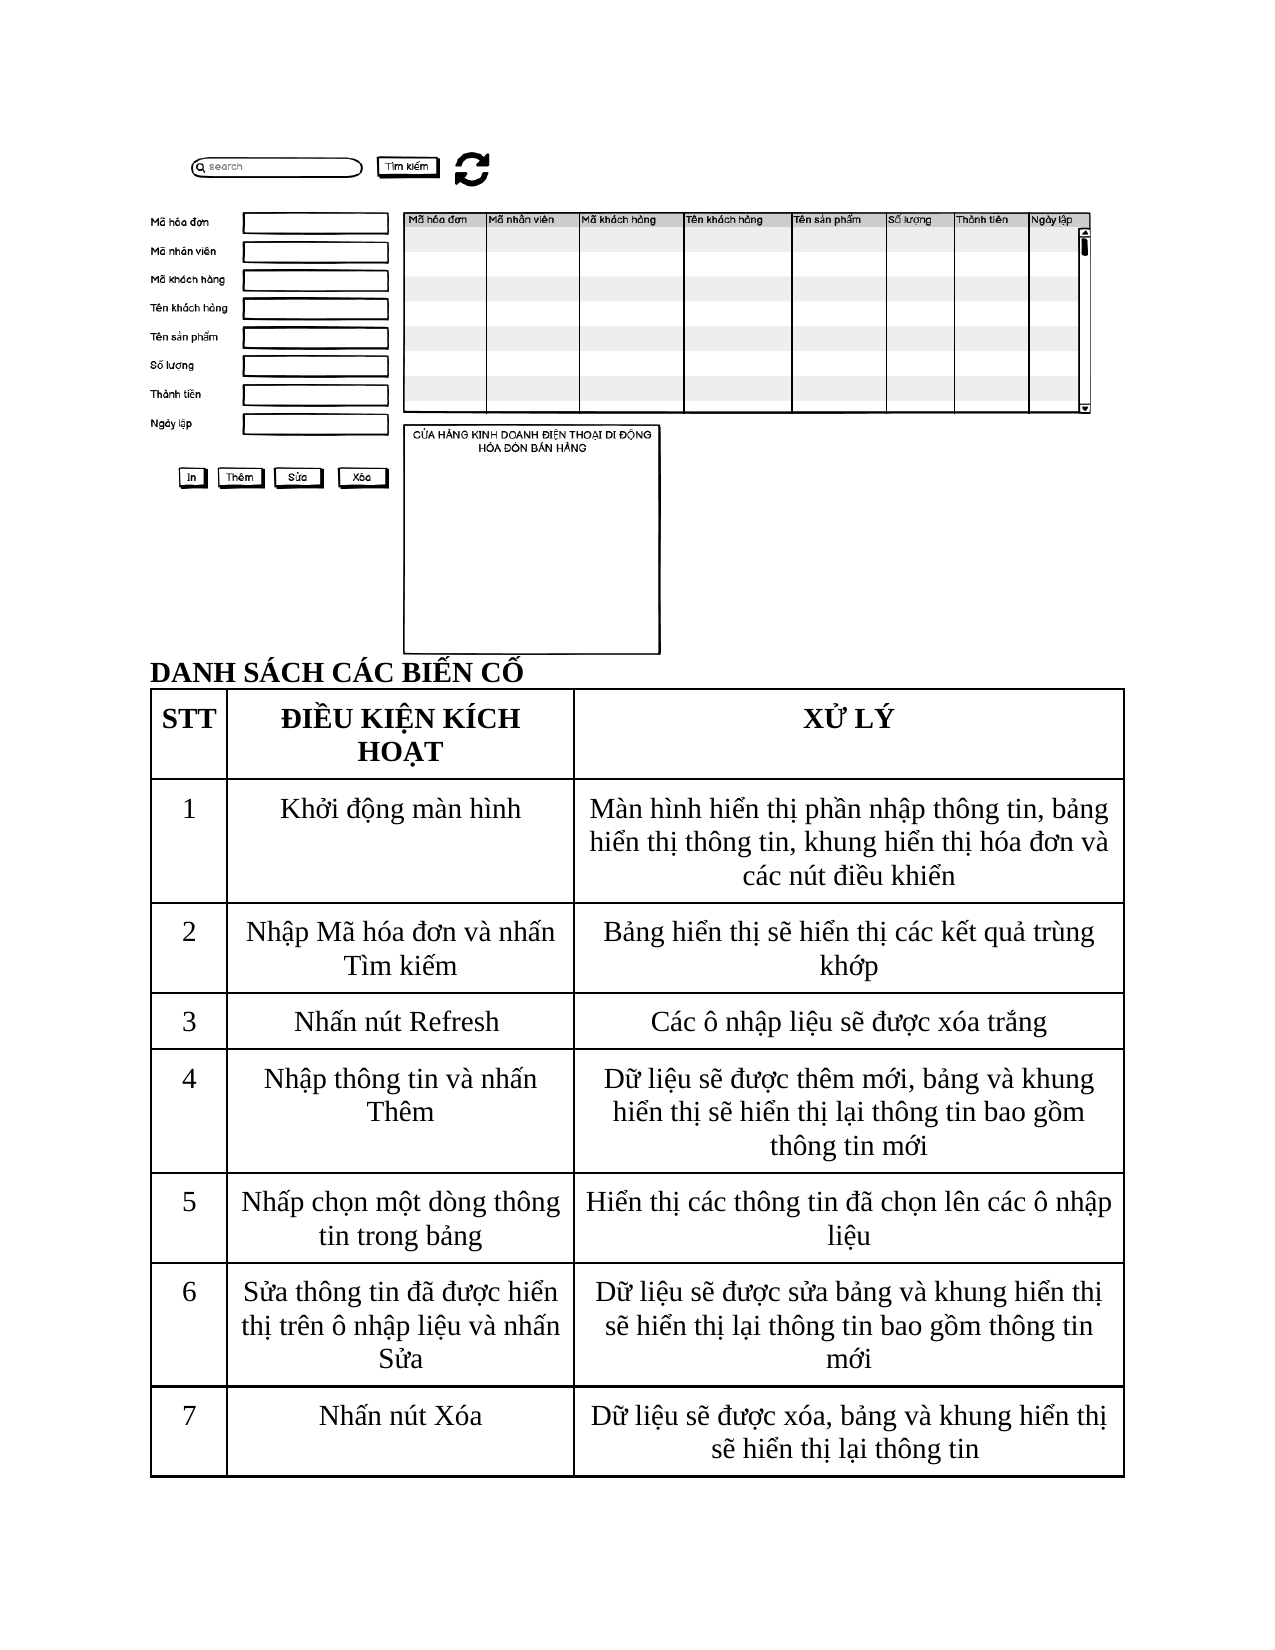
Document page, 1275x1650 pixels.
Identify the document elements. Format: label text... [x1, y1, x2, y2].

table_cell Nhấn nút Xóa [228, 1388, 573, 1475]
table_cell 4 [152, 1050, 226, 1172]
picture [150, 150, 1091, 655]
table_cell 5 [152, 1174, 226, 1262]
table_cell 3 [152, 994, 226, 1048]
table_cell 2 [152, 904, 226, 992]
table_cell Sửa thông tin đã được hiển thị trên ô nhập liệu và nhấn Sửa [228, 1264, 573, 1385]
table_cell Nhập thông tin và nhấn Thêm [228, 1050, 573, 1172]
table_cell Dữ liệu sẽ được xóa, bảng và khung hiển thị sẽ hiển thị lại thông tin [575, 1388, 1123, 1475]
table_header STT [152, 690, 226, 778]
table_cell Nhập Mã hóa đơn và nhấn Tìm kiếm [228, 904, 573, 992]
table_cell Nhấn nút Refresh [228, 994, 573, 1048]
table_header ĐIỀU KIỆN KÍCH HOẠT [228, 690, 573, 778]
table_cell Hiển thị các thông tin đã chọn lên các ô nhập liệu [575, 1174, 1123, 1262]
table_cell Bảng hiển thị sẽ hiển thị các kết quả trùng khớp [575, 904, 1123, 992]
table_cell Dữ liệu sẽ được thêm mới, bảng và khung hiển thị sẽ hiển thị lại thông tin bao gồm thông tin mới [575, 1050, 1123, 1172]
table_header XỬ LÝ [575, 690, 1123, 778]
table_cell Màn hình hiển thị phần nhập thông tin, bảng hiển thị thông tin, khung hiển thị hóa đơn và các nút điều khiển [575, 780, 1123, 902]
table_cell Dữ liệu sẽ được sửa bảng và khung hiển thị sẽ hiển thị lại thông tin bao gồm thông tin mới [575, 1264, 1123, 1385]
table_cell 6 [152, 1264, 226, 1385]
text DANH SÁCH CÁC BIẾN CỐ [150, 655, 1125, 688]
table_cell 7 [152, 1388, 226, 1475]
table_cell Nhấp chọn một dòng thông tin trong bảng [228, 1174, 573, 1262]
table_cell 1 [152, 780, 226, 902]
table_cell Các ô nhập liệu sẽ được xóa trắng [575, 994, 1123, 1048]
table_cell Khởi động màn hình [228, 780, 573, 902]
